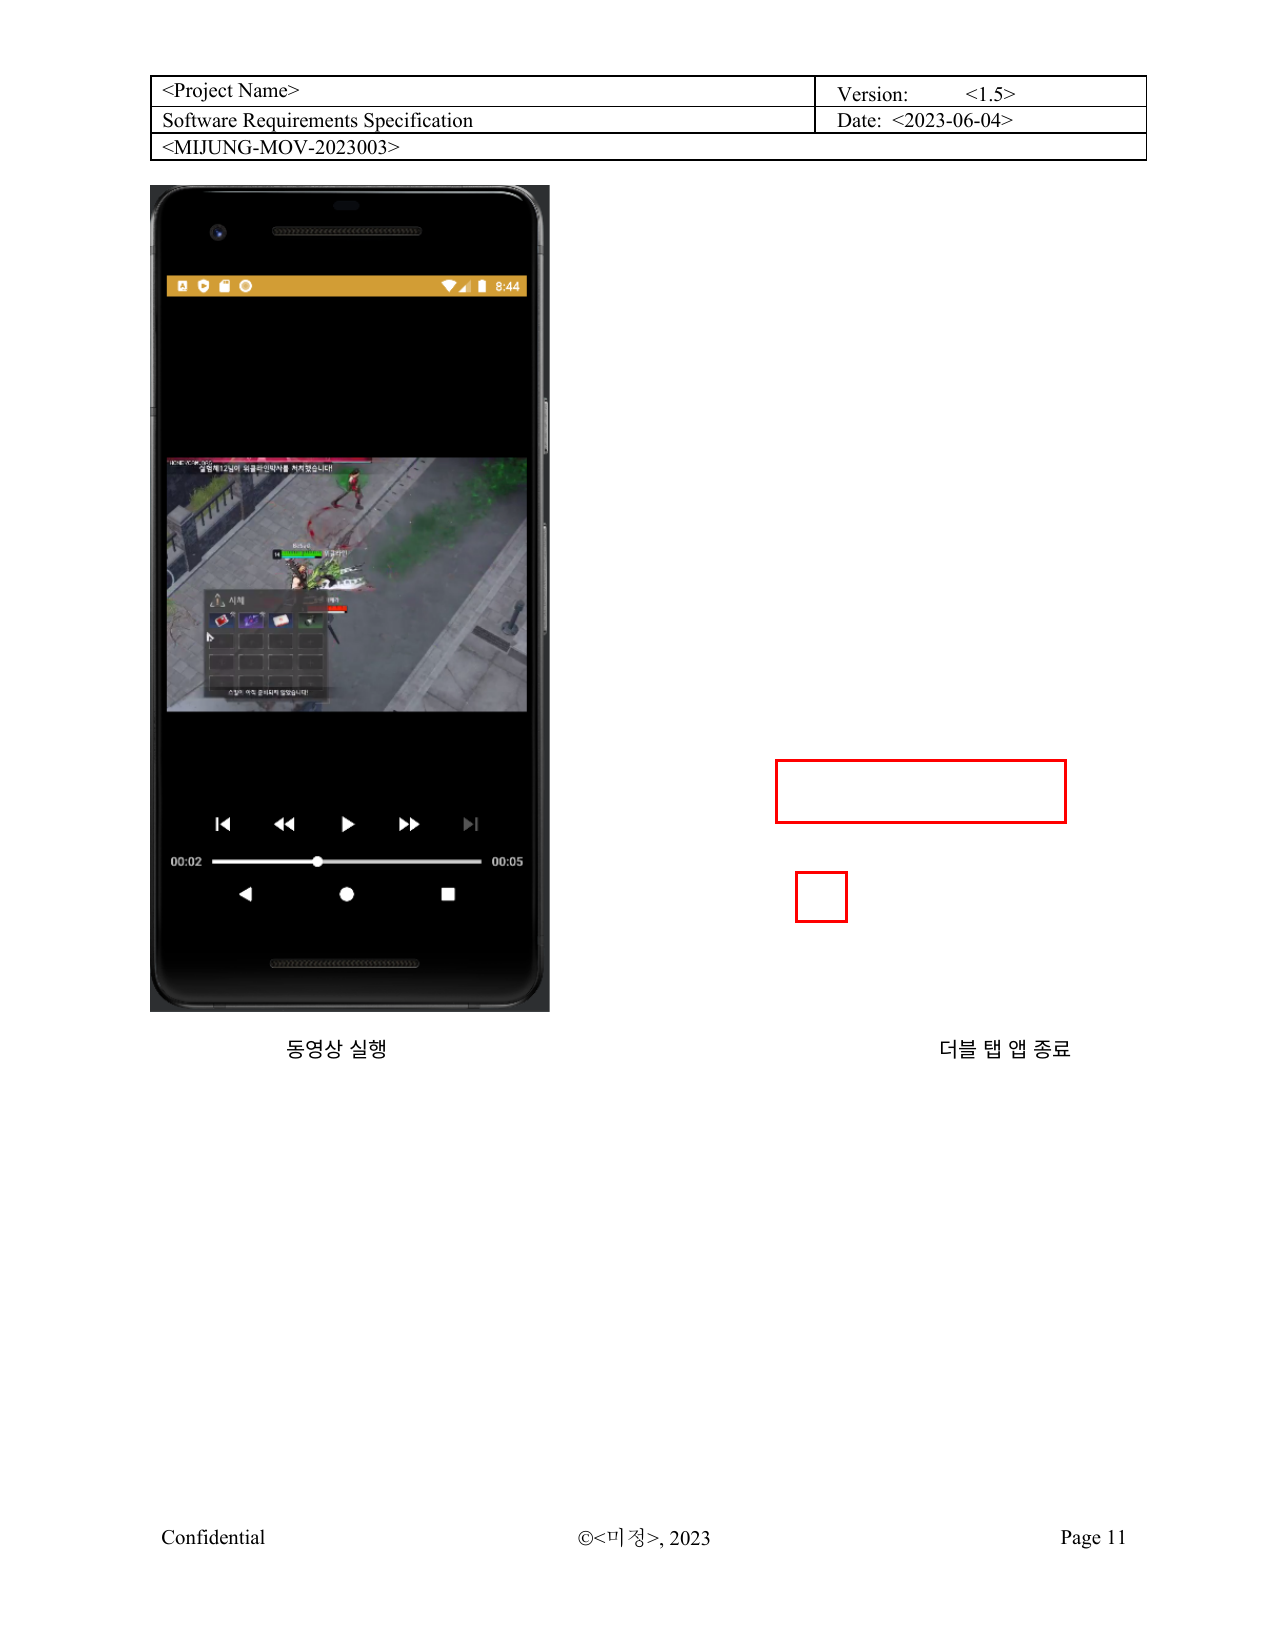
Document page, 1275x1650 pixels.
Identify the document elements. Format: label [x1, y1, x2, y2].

picture [150, 185, 550, 1012]
